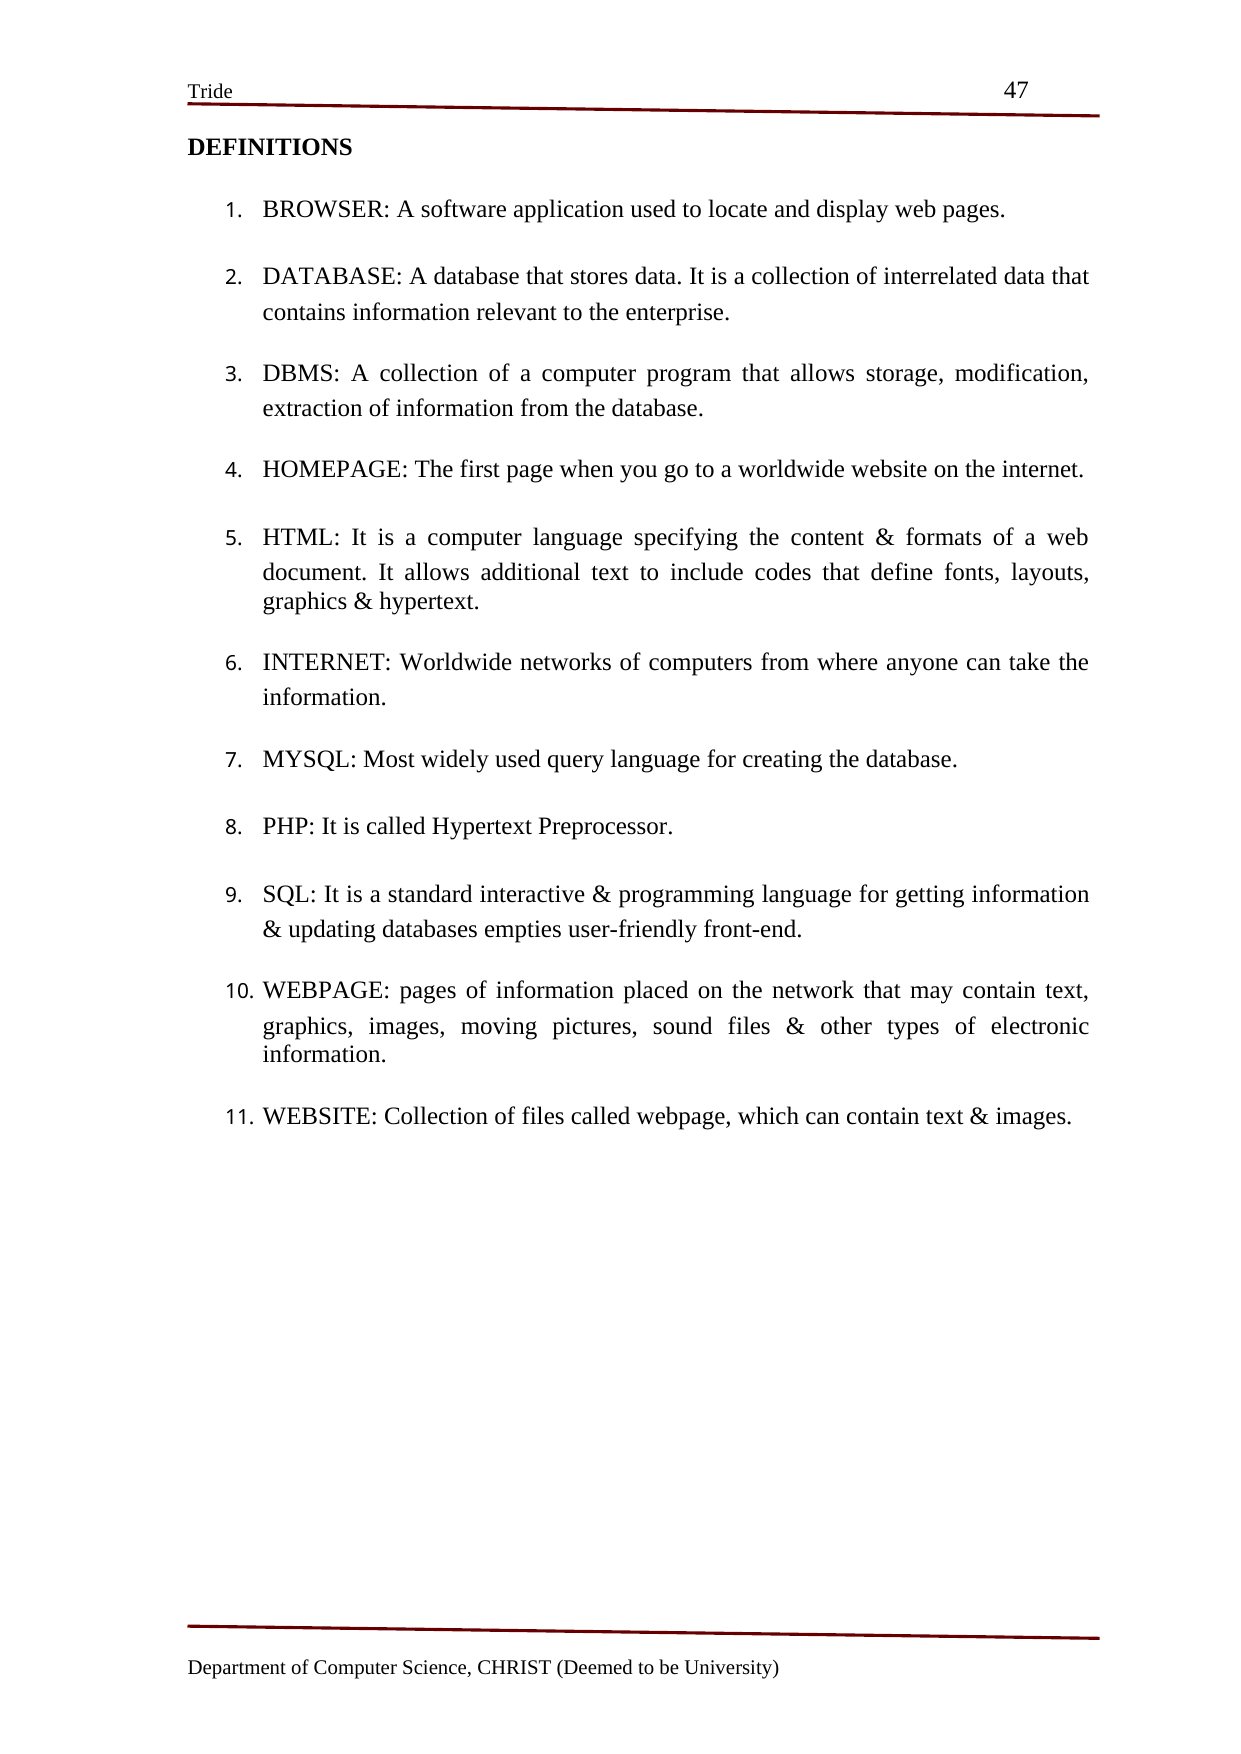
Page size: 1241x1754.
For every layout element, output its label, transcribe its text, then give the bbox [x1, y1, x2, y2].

list SQL: It is a standard interactive & programming language for getting information & updating databases empties user-friendly front-end. [225, 872, 1090, 943]
list DBMS: A collection of a computer program that allows storage, modification, extraction of information from the database. [225, 350, 1090, 422]
list PHP: It is called Hypertext Preprocessor. [225, 804, 1090, 847]
list BROWSER: A software application used to locate and display web pages. [225, 186, 1090, 229]
list INTERNET: Worldwide networks of computers from where anyone can take the information. [225, 640, 1090, 711]
list DATABASE: A database that stores data. It is a collection of interrelated data that contains information relevant to the enterprise. [225, 254, 1090, 325]
list MYSQL: Most widely used query language for creating the database. [225, 736, 1090, 779]
list WEBSITE: Collection of files called webpage, which can contain text & images. [225, 1093, 1090, 1136]
text DEFINITIONS [187, 132, 1090, 161]
list HOMEPAGE: The first page when you go to a worldwide website on the internet. [225, 447, 1090, 489]
list WEBPAGE: pages of information placed on the network that may contain text, graphics, images, moving pictures, sound files & other types of electronic information. [225, 968, 1090, 1068]
list HTML: It is a computer language specifying the content & formats of a web document. It allows additional text to include codes that define fonts, layouts, graphics & hypertext. [225, 514, 1090, 615]
